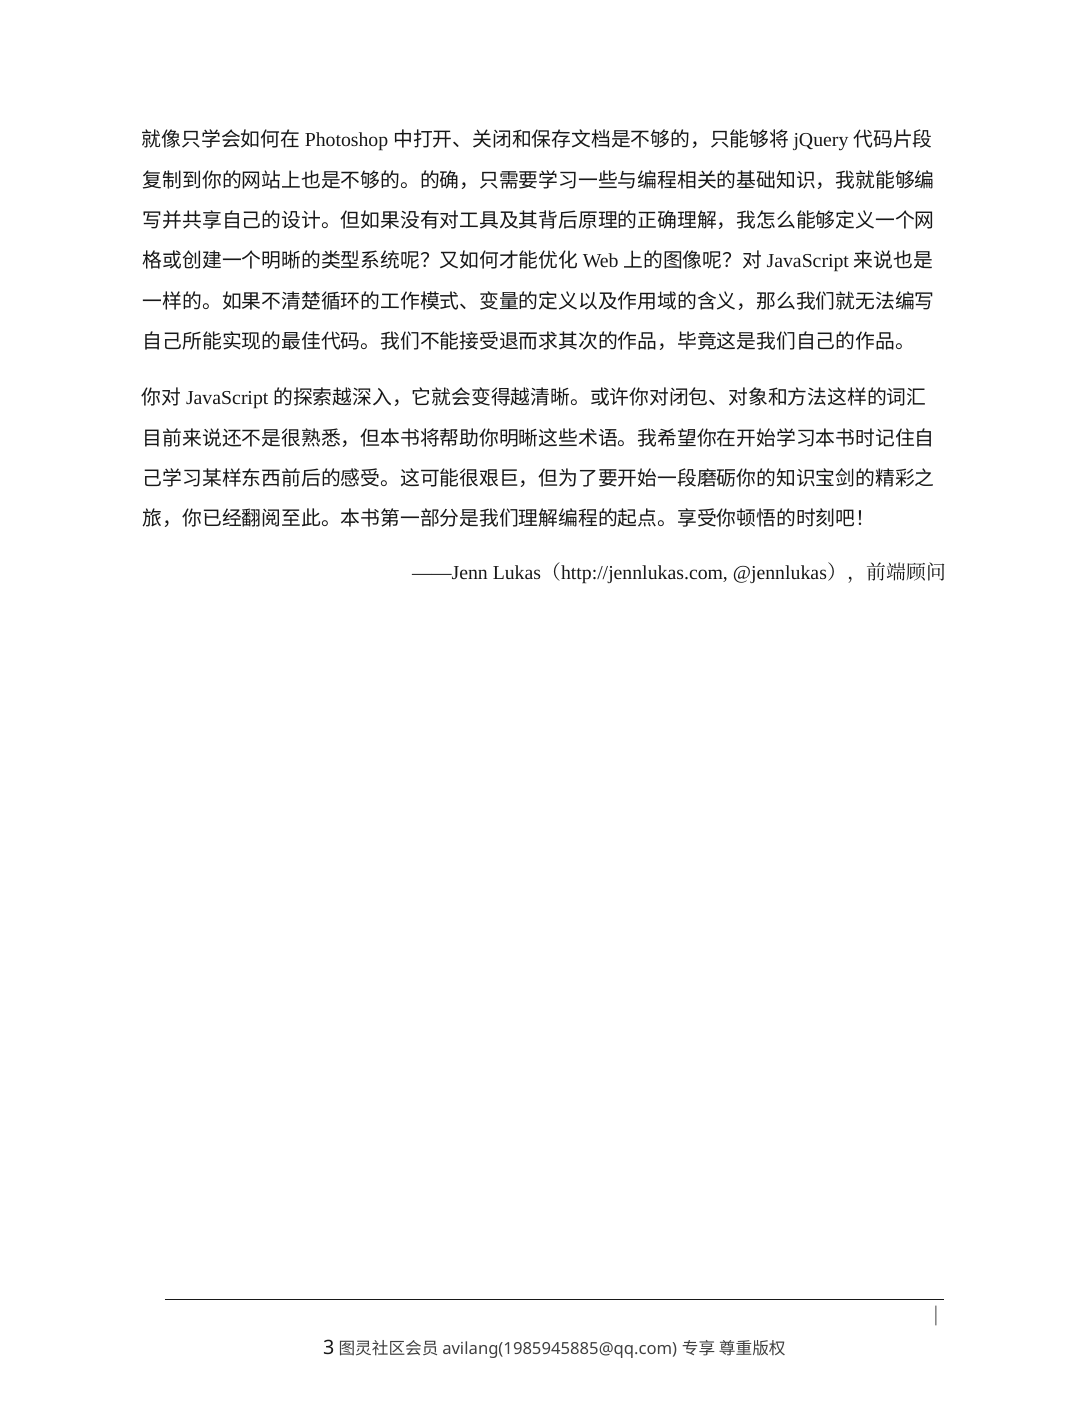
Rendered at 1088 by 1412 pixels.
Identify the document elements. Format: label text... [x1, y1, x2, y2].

text 你对 JavaScript 的探索越深入，它就会变得越清晰。或许你对闭包、对象和方法这样的词汇目前来说还不是很熟悉，但本书将帮助你明晰这些术语。我希望你在开始学习本书时记住自己学习某样东西前后的感受。这可能很艰巨，但为了要开始一段磨砺你的知识宝剑的精彩之旅，你已经翻阅至此。本书第一部分是我们理解编程的起点。享受你顿悟的时刻吧！ [142, 382, 945, 531]
text ——Jenn Lukas（http://jennlukas.com, @jennlukas），前端顾问 [142, 561, 946, 584]
text 就像只学会如何在 Photoshop 中打开、关闭和保存文档是不够的，只能够将 jQuery 代码片段复制到你的网站上也是不够的。的确，只需要学习一些与编程相关的基础知识，我就能够编写并共享自己的设计。但如果没有对工具及其背后原理的正确理解，我怎么能够定义一个网格或创建一个明晰的类型系统呢？又如何才能优化 Web 上的图像呢？对 JavaScript 来说也是一样的。如果不清楚循环的工作模式、变量的定义以及作用域的含义，那么我们就无法编写自己所能实现的最佳代码。我们不能接受退而求其次的作品，毕竟这是我们自己的作品。 [142, 124, 945, 354]
